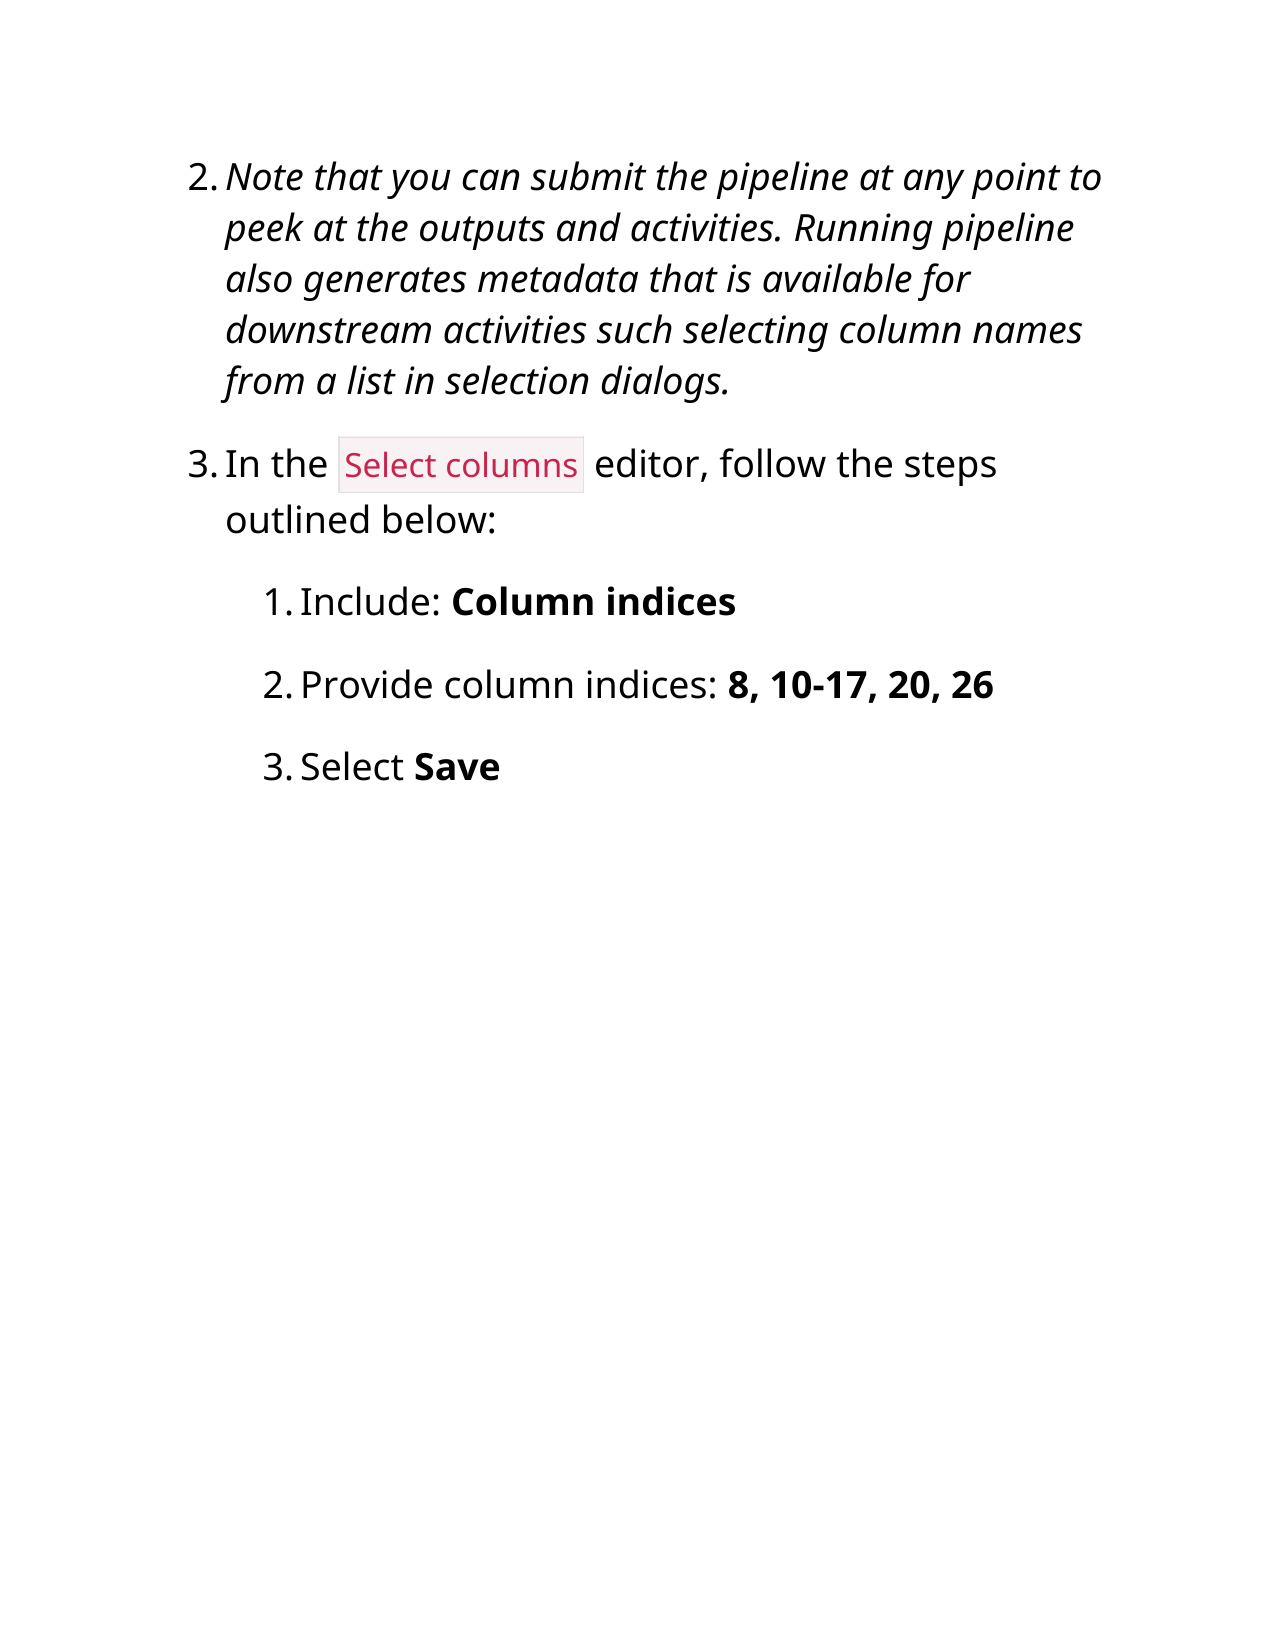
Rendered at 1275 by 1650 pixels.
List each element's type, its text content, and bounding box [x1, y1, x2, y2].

list Note that you can submit the pipeline at any point to peek at the outputs and activities. Running pipeline also generates metadata that is available for downstream activities such selecting column names from a list in selection dialogs. [187, 150, 1125, 405]
list Provide column indices: 8, 10-17, 20, 26 [262, 658, 1125, 709]
list Include: Column indices [262, 576, 1125, 627]
list In the Select columns editor, follow the steps outlined below: [187, 436, 1125, 544]
list Select Save [262, 740, 1125, 791]
